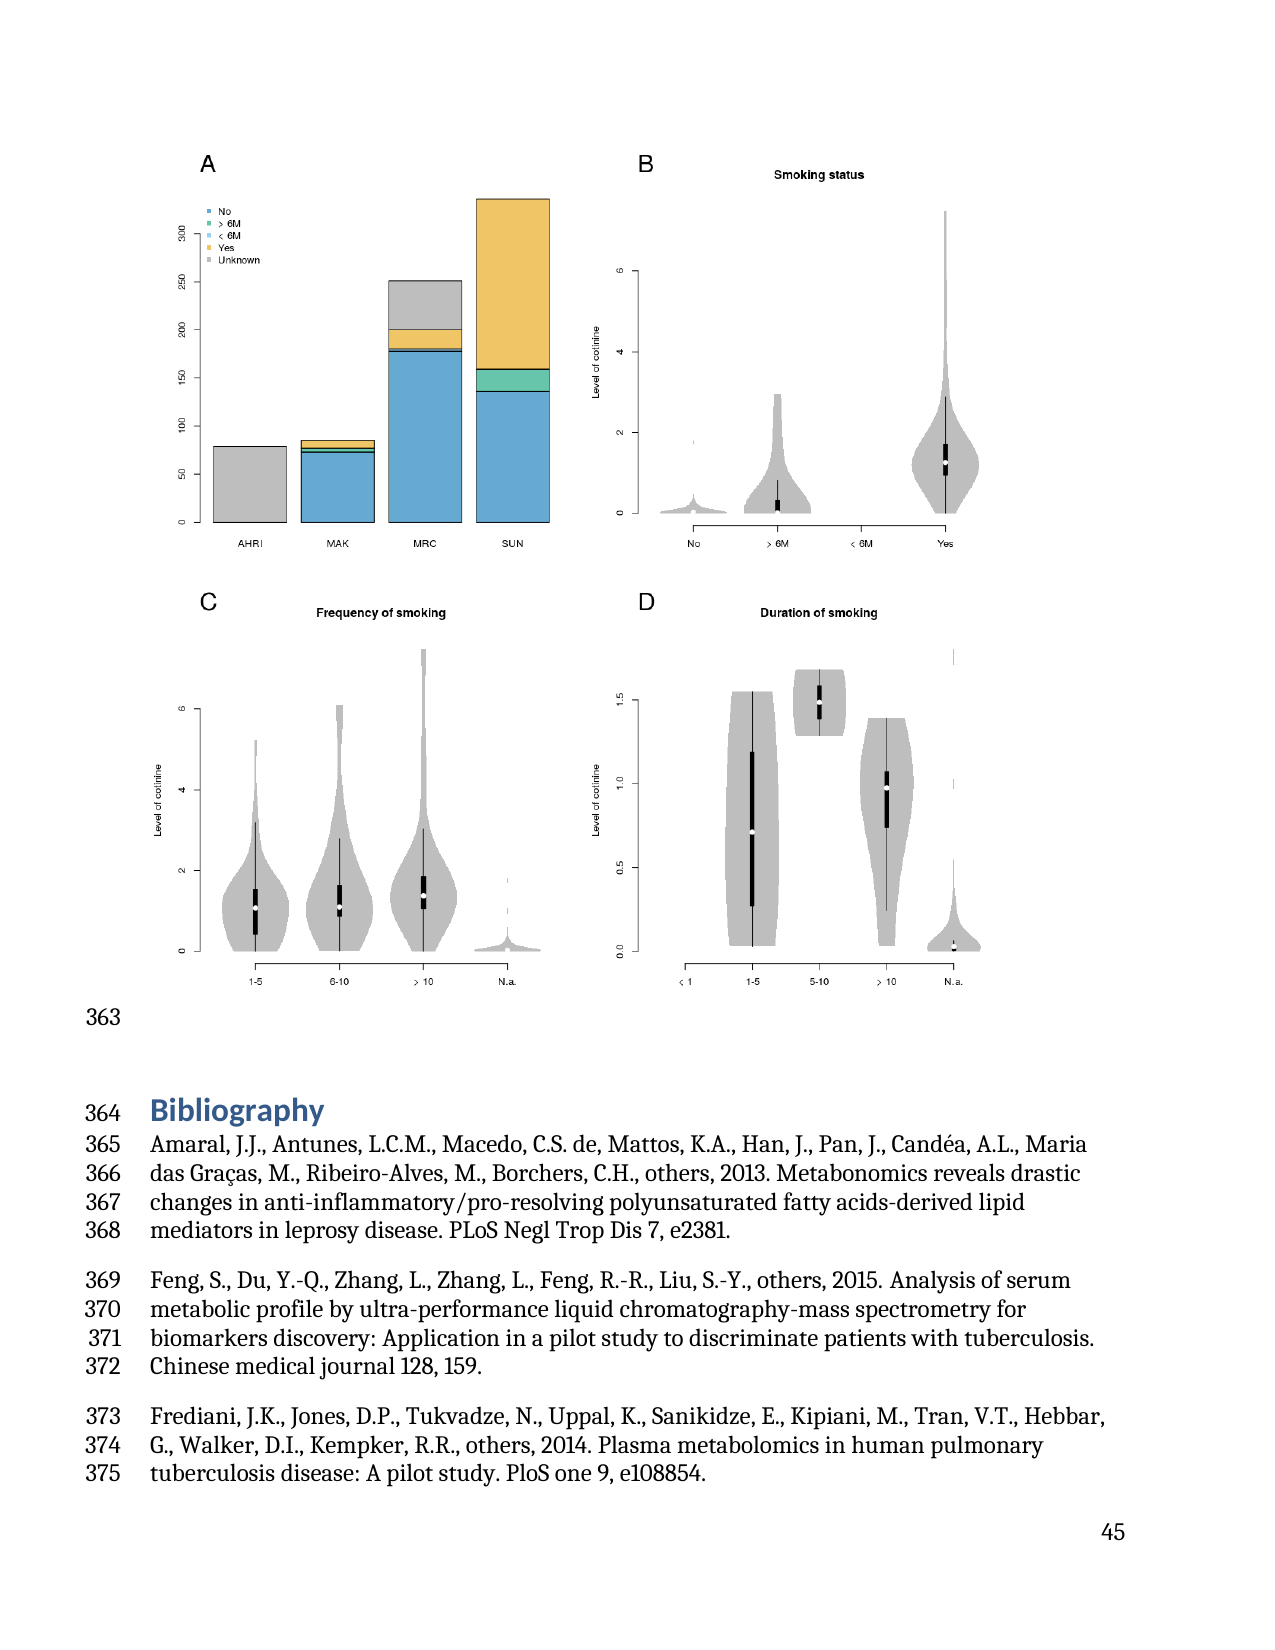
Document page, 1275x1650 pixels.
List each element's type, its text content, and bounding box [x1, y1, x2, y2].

text Amaral, J.J., Antunes, L.C.M., Macedo, C.S. de, Mattos, K.A., Han, J., Pan, J., Candéa, A.L., Maria das Graças, M., Ribeiro-Alves, M., Borchers, C.H., others, 2013. Metabonomics reveals drastic changes in anti-inflammatory/pro-resolving polyunsaturated fatty acids-derived lipid mediators in leprosy disease. PLoS Negl Trop Dis 7, e2381. [150, 1130, 1125, 1245]
text Frediani, J.K., Jones, D.P., Tukvadze, N., Uppal, K., Sanikidze, E., Kipiani, M., Tran, V.T., Hebbar, G., Walker, D.I., Kempker, R.R., others, 2014. Plasma metabolomics in human pulmonary tuberculosis disease: A pilot study. PloS one 9, e108854. [150, 1402, 1125, 1488]
picture [150, 150, 1025, 1025]
subtitle Bibliography [150, 1089, 1125, 1130]
text Feng, S., Du, Y.-Q., Zhang, L., Zhang, L., Feng, R.-R., Liu, S.-Y., others, 2015. Analysis of serum metabolic profile by ultra-performance liquid chromatography-mass spectrometry for biomarkers discovery: Application in a pilot study to discriminate patients with tuberculosis. Chinese medical journal 128, 159. [150, 1266, 1125, 1381]
